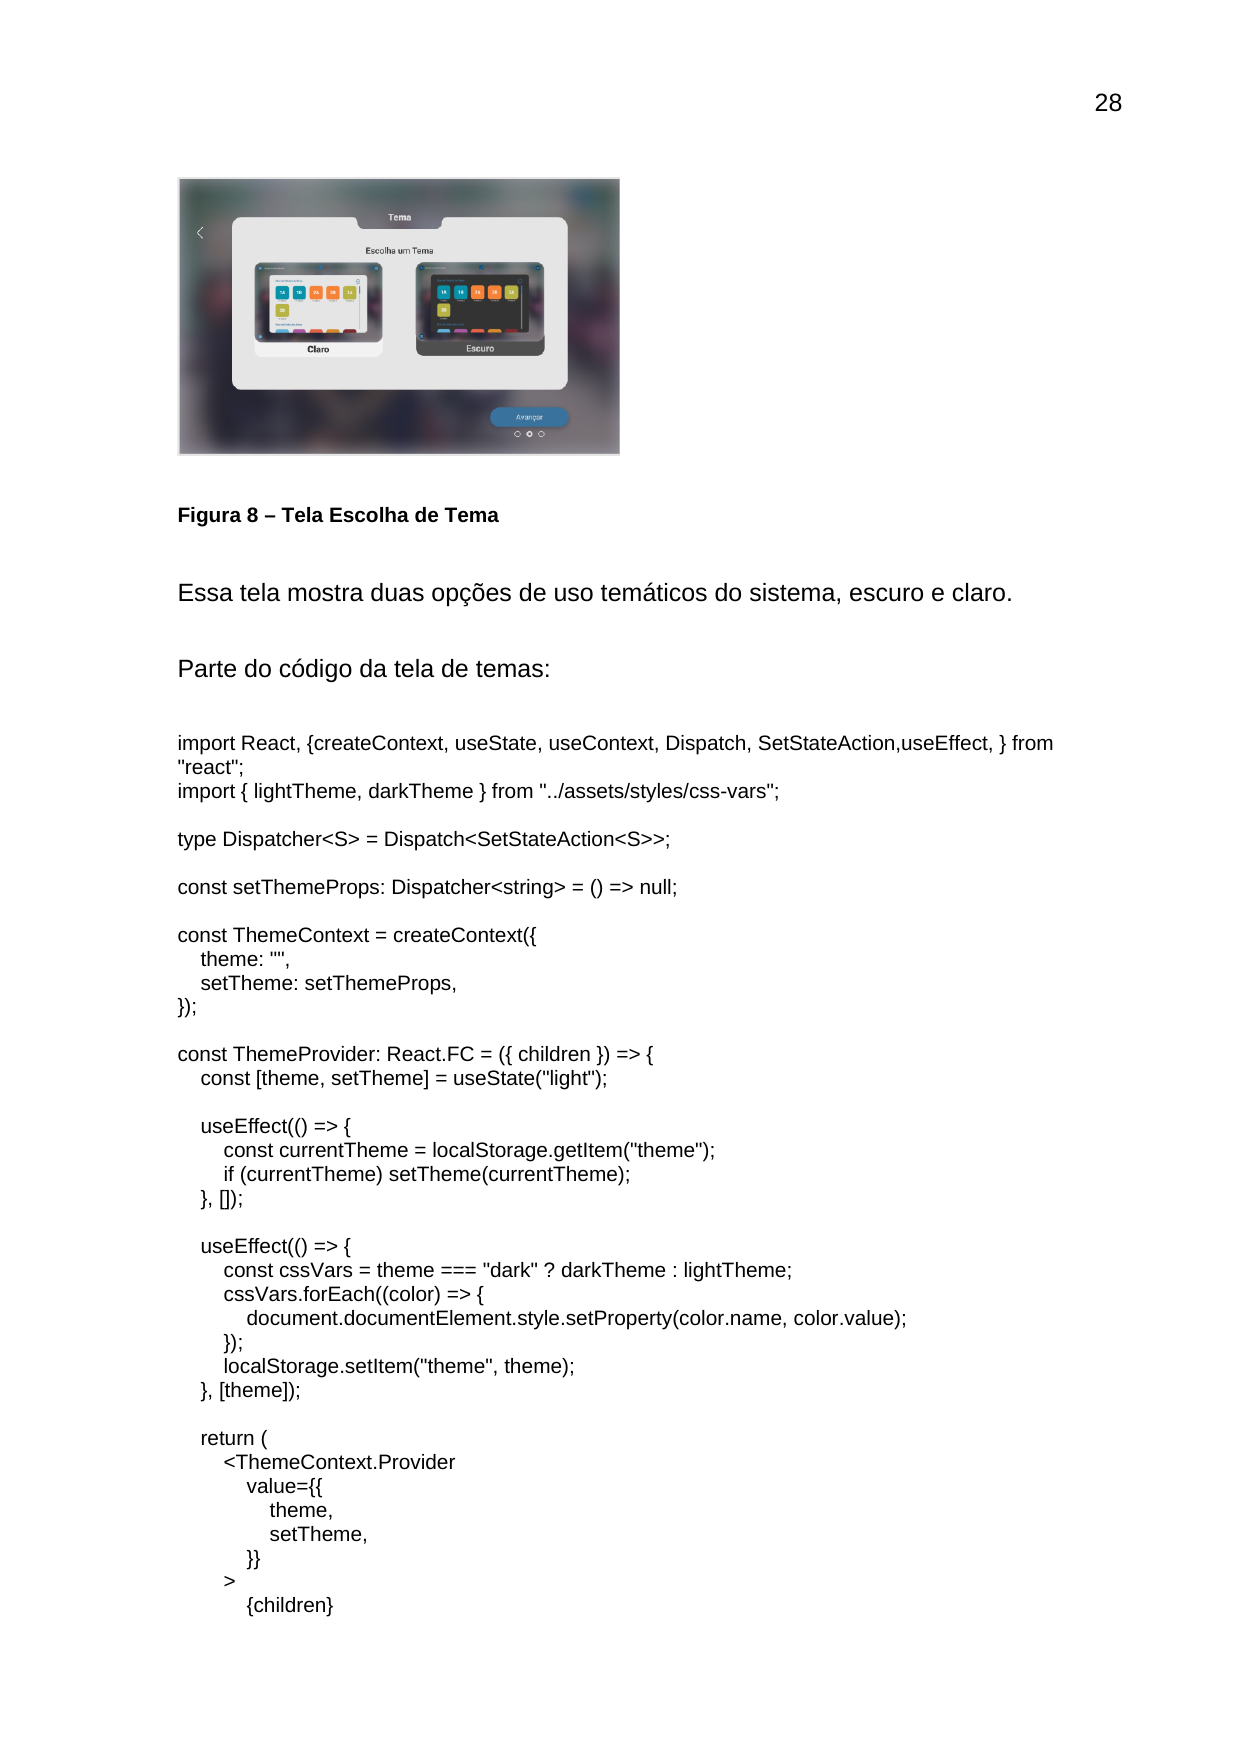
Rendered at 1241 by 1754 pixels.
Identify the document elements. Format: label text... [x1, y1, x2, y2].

text Figura 8 – Tela Escolha de Tema [177, 503, 1122, 527]
text Parte do código da tela de temas: [177, 654, 1122, 683]
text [177, 731, 1122, 1617]
picture [177, 177, 620, 456]
text Essa tela mostra duas opções de uso temáticos do sistema, escuro e claro. [177, 539, 1122, 607]
